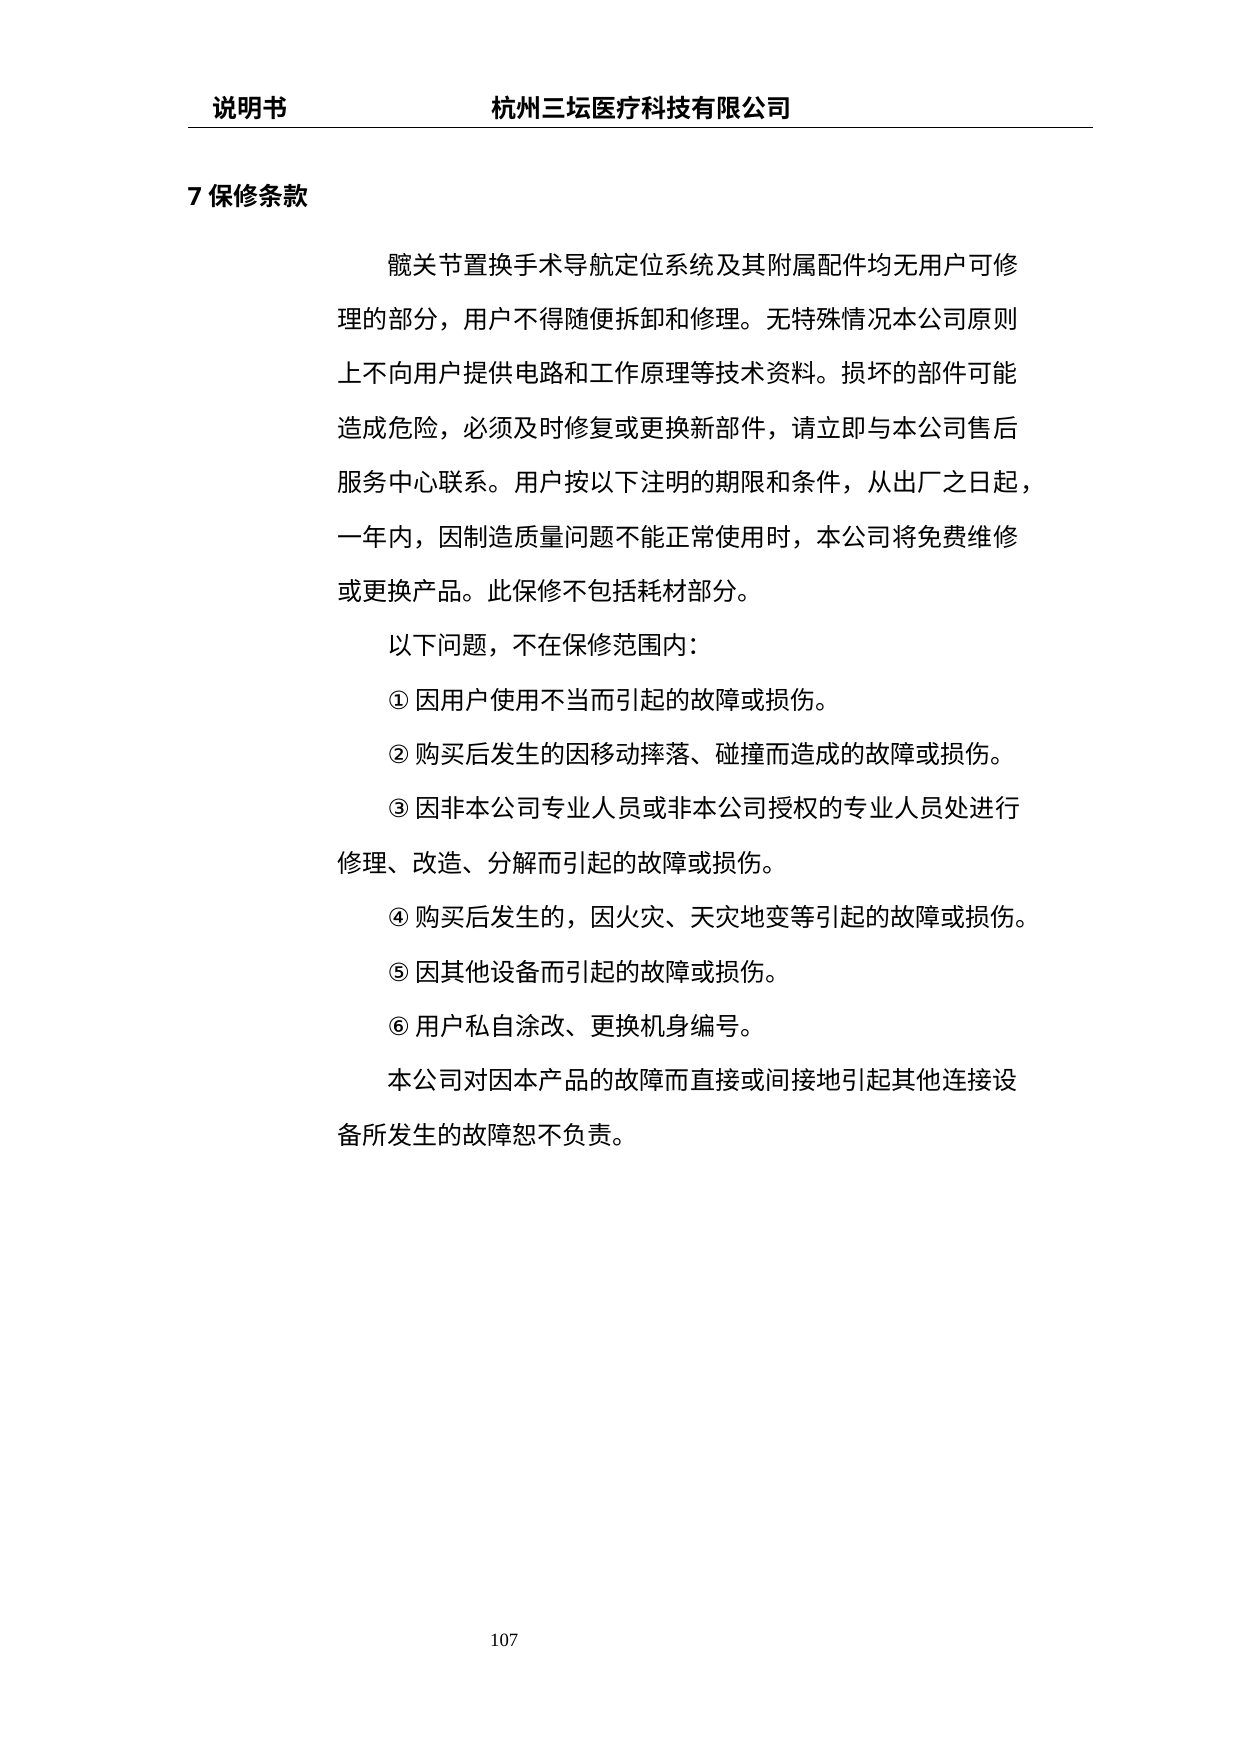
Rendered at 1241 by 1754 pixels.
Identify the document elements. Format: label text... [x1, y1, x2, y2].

text ②购买后发生的因移动摔落、碰撞而造成的故障或损伤。 [337, 734, 1020, 771]
text ①因用户使用不当而引起的故障或损伤。 [337, 680, 1020, 716]
text ④购买后发生的，因火灾、天灾地变等引起的故障或损伤。 [337, 898, 1020, 934]
text ⑤因其他设备而引起的故障或损伤。 [337, 952, 1020, 988]
text 以下问题，不在保修范围内： [337, 626, 1020, 662]
subtitle 7 保修条款 [187, 162, 1071, 227]
text ③因非本公司专业人员或非本公司授权的专业人员处进行修理、改造、分解而引起的故障或损伤。 [337, 789, 1020, 879]
text 髋关节置换手术导航定位系统及其附属配件均无用户可修理的部分，用户不得随便拆卸和修理。无特殊情况本公司原则上不向用户提供电路和工作原理等技术资料。损坏的部件可能造成危险，必须及时修复或更换新部件，请立即与本公司售后服务中心联系。用户按以下注明的期限和条件，从出厂之日起，一年内，因制造质量问题不能正常使用时，本公司将免费维修或更换产品。此保修不包括耗材部分。 [337, 245, 1020, 608]
text ⑥用户私自涂改、更换机身编号。 [337, 1006, 1020, 1043]
text 本公司对因本产品的故障而直接或间接地引起其他连接设备所发生的故障恕不负责。 [337, 1061, 1020, 1151]
